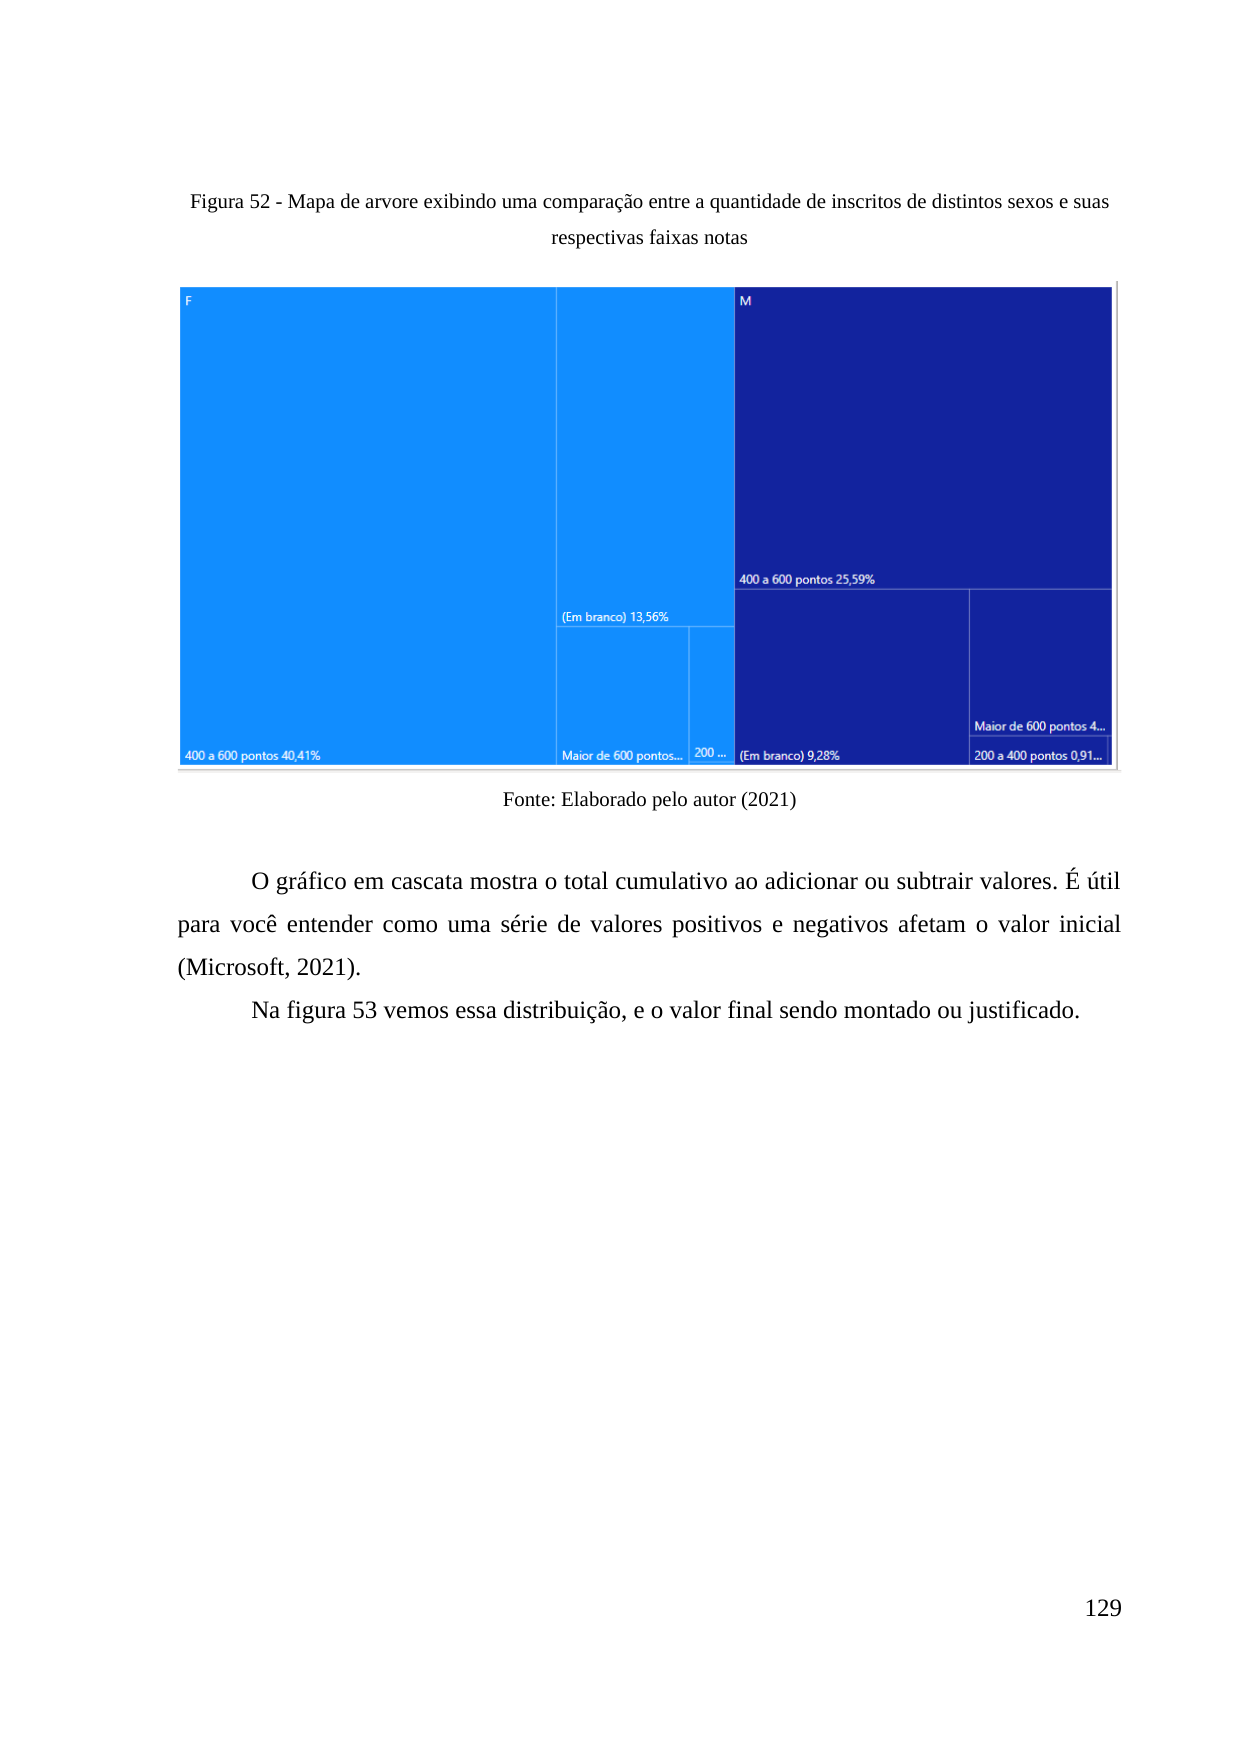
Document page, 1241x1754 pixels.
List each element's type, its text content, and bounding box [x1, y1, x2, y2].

text Fonte: Elaborado pelo autor (2021) [177, 787, 1122, 811]
picture [177, 281, 1122, 773]
text O gráfico em cascata mostra o total cumulativo ao adicionar ou subtrair valores. É útil para você entender como uma série de valores positivos e negativos afetam o valor inicial (Microsoft, 2021). [177, 866, 1122, 981]
text Figura 52 - Mapa de arvore exibindo uma comparação entre a quantidade de inscritos de distintos sexos e suas respectivas faixas notas [177, 189, 1122, 249]
text Na figura 53 vemos essa distribuição, e o valor final sendo montado ou justificado. [177, 995, 1122, 1024]
